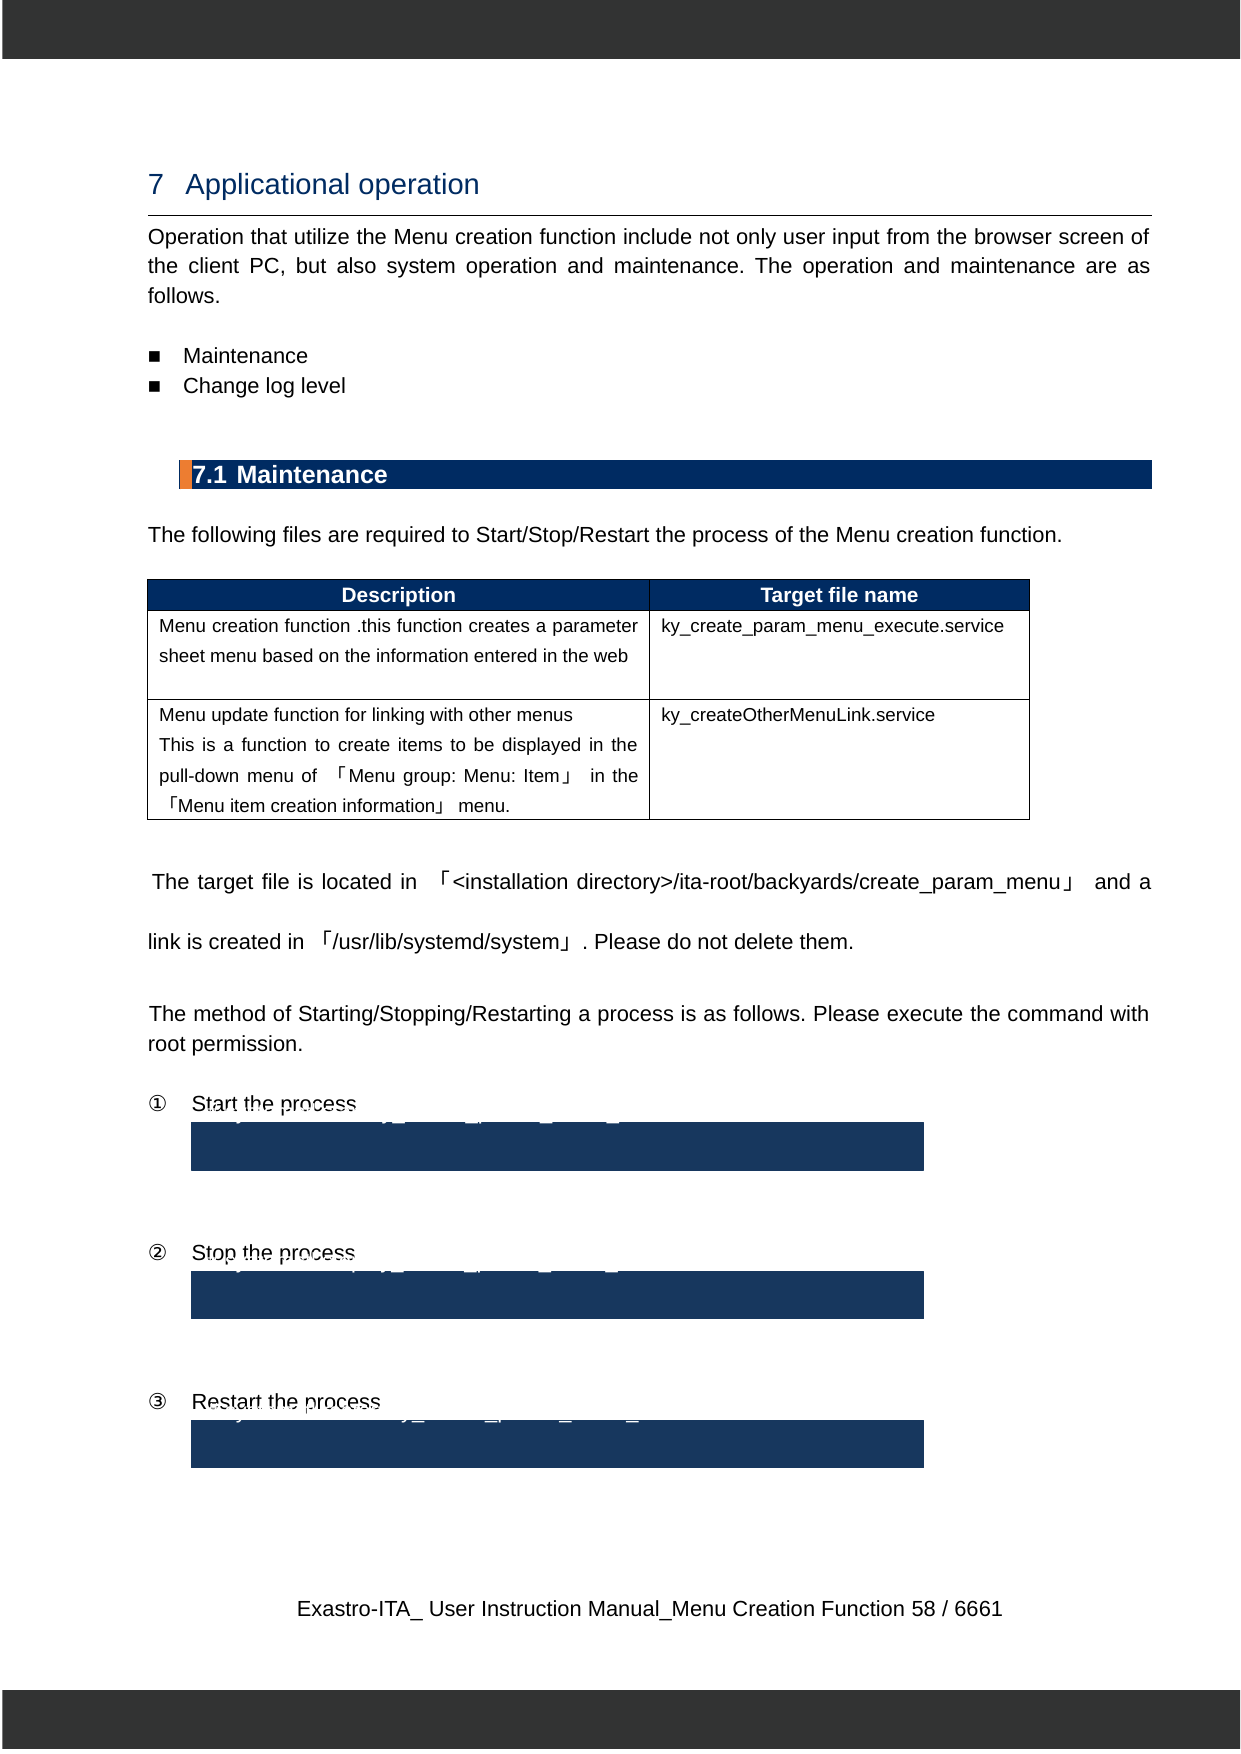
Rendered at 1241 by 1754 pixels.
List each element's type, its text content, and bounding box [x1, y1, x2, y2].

list Restart the process [148, 1386, 1152, 1535]
list Stop the process [148, 1237, 1152, 1386]
picture [2, 0, 1241, 59]
table_cell Menu creation function .this function creates a parameter sheet menu based on the information entered in the web [148, 611, 649, 699]
table_cell ky_createOtherMenuLink.service [650, 700, 1029, 819]
text ■ Maintenance [148, 341, 1152, 370]
text The method of Starting/Stopping/Restarting a process is as follows. Please execute the command with root permission. [148, 999, 1152, 1059]
table_header Target file name [650, 580, 1029, 610]
table_cell ky_create_param_menu_execute.service [650, 611, 1029, 699]
table_cell Menu update function for linking with other menus This is a function to create items to be displayed in the pull-down menu of 「Menu group: Menu: Item」 in the 「Menu item creation information」 menu. [148, 700, 649, 819]
subtitle Maintenance [192, 460, 1152, 489]
text The target file is located in 「<installation directory>/ita-root/backyards/create_param_menu」 and a link is created in 「/usr/lib/systemd/system」. Please do not delete them. [148, 850, 1152, 969]
picture [2, 1690, 1241, 1749]
table_header Description [148, 580, 649, 610]
subtitle Applicational operation [148, 154, 1152, 215]
text ■ Change log level [148, 370, 1152, 400]
text Operation that utilize the Menu creation function include not only user input from the browser screen of the client PC, but also system operation and maintenance. The operation and maintenance are as follows. [148, 221, 1152, 311]
list Start the process [148, 1088, 1152, 1237]
text The following files are required to Start/Stop/Restart the process of the Menu creation function. [148, 519, 1152, 549]
